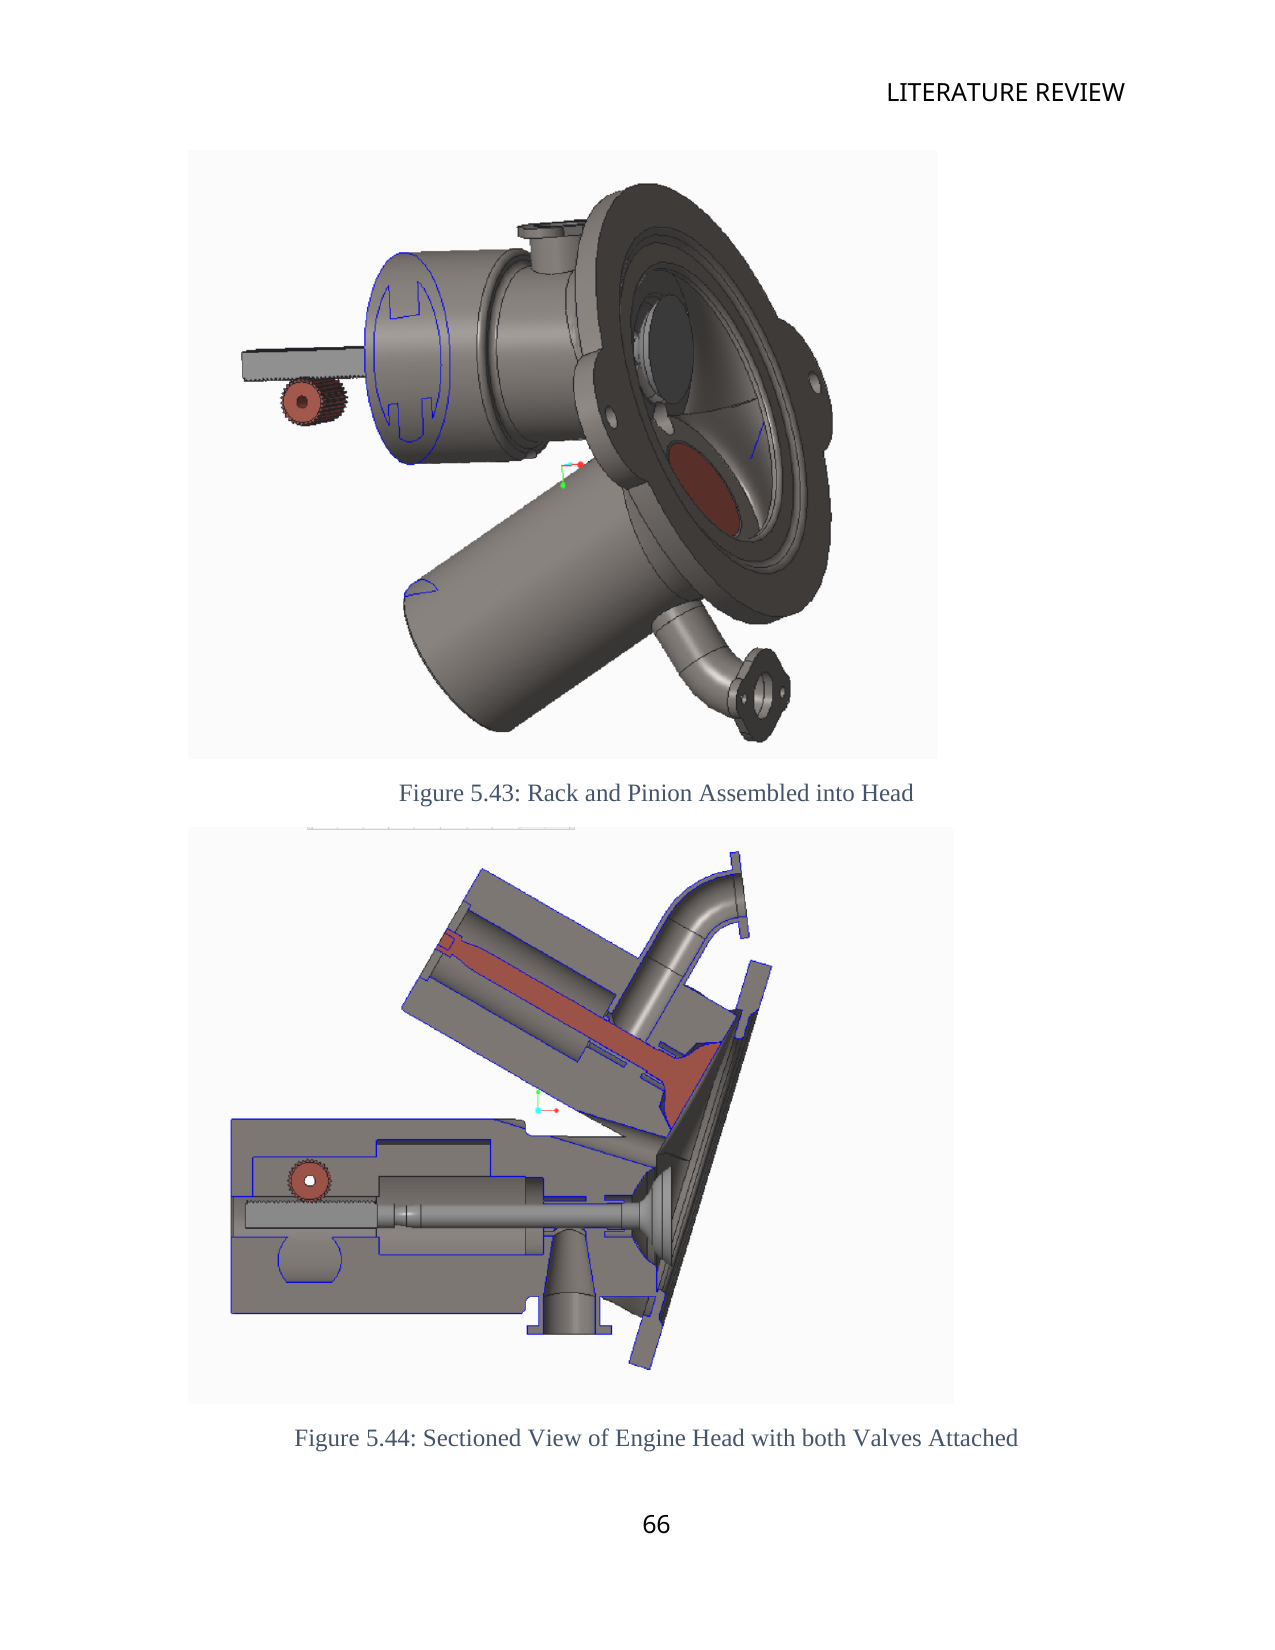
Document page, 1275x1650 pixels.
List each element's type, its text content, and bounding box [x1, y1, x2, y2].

picture [187, 150, 938, 759]
picture [187, 827, 954, 1404]
